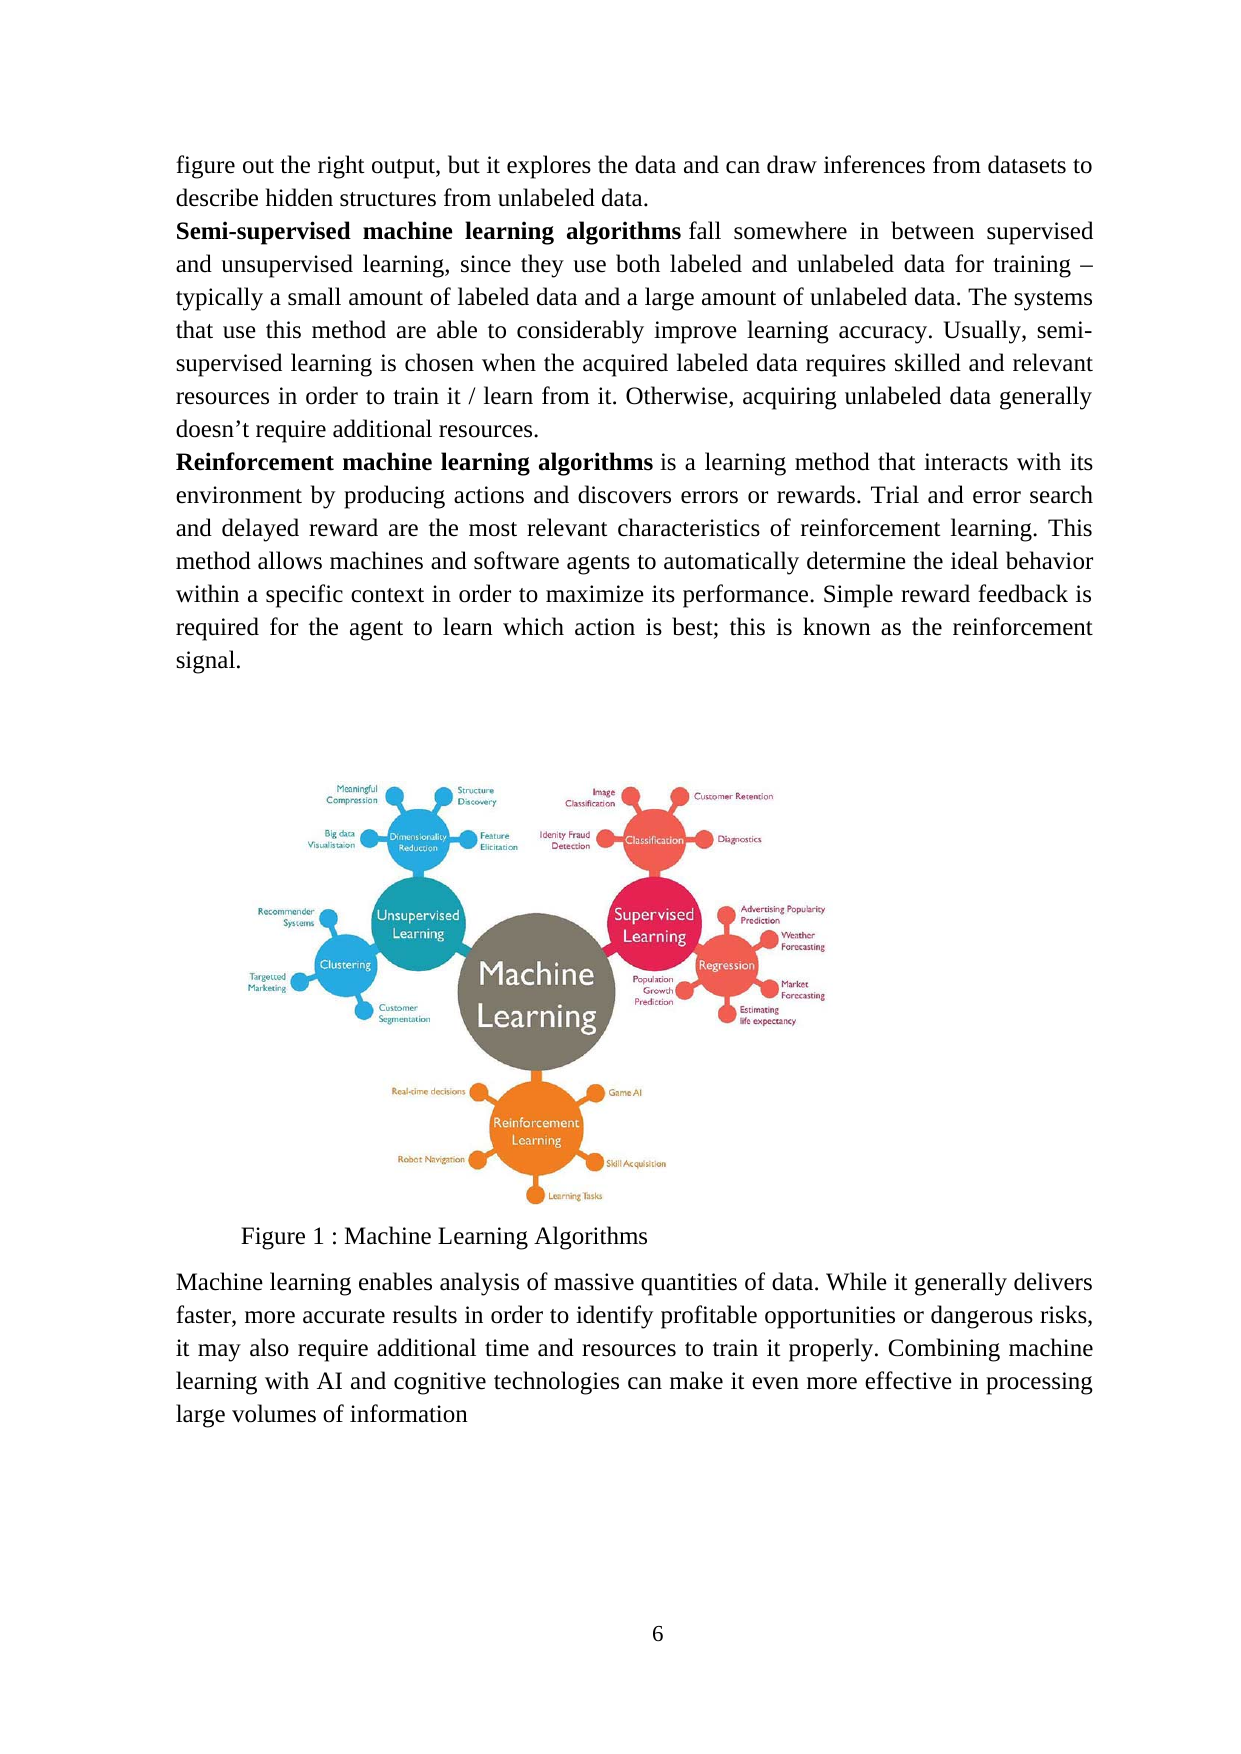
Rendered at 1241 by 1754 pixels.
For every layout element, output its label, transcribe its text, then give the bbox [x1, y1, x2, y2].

text Semi-supervised machine learning algorithms fall somewhere in between supervised and unsupervised learning, since they use both labeled and unlabeled data for training – typically a small amount of labeled data and a large amount of unlabeled data. The systems that use this method are able to considerably improve learning accuracy. Usually, semi-supervised learning is chosen when the acquired labeled data requires skilled and relevant resources in order to train it / learn from it. Otherwise, acquiring unlabeled data generally doesn’t require additional resources. [176, 216, 1094, 443]
picture [240, 781, 833, 1205]
text Machine learning enables analysis of massive quantities of data. While it generally delivers faster, more accurate results in order to identify profitable opportunities or dangerous risks, it may also require additional time and resources to train it properly. Combining machine learning with AI and cognitive technologies can make it even more effective in processing large volumes of information [176, 1267, 1094, 1428]
text Reinforcement machine learning algorithms is a learning method that interacts with its environment by producing actions and discovers errors or rewards. Trial and error search and delayed reward are the most relevant characteristics of reinforcement learning. This method allows machines and software agents to automatically determine the ideal behavior within a specific context in order to maximize its performance. Simple reward feedback is required for the agent to learn which action is best; this is known as the reinforcement signal. [176, 447, 1094, 674]
text Figure 1 : Machine Learning Algorithms [176, 1221, 1093, 1250]
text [176, 150, 1094, 212]
